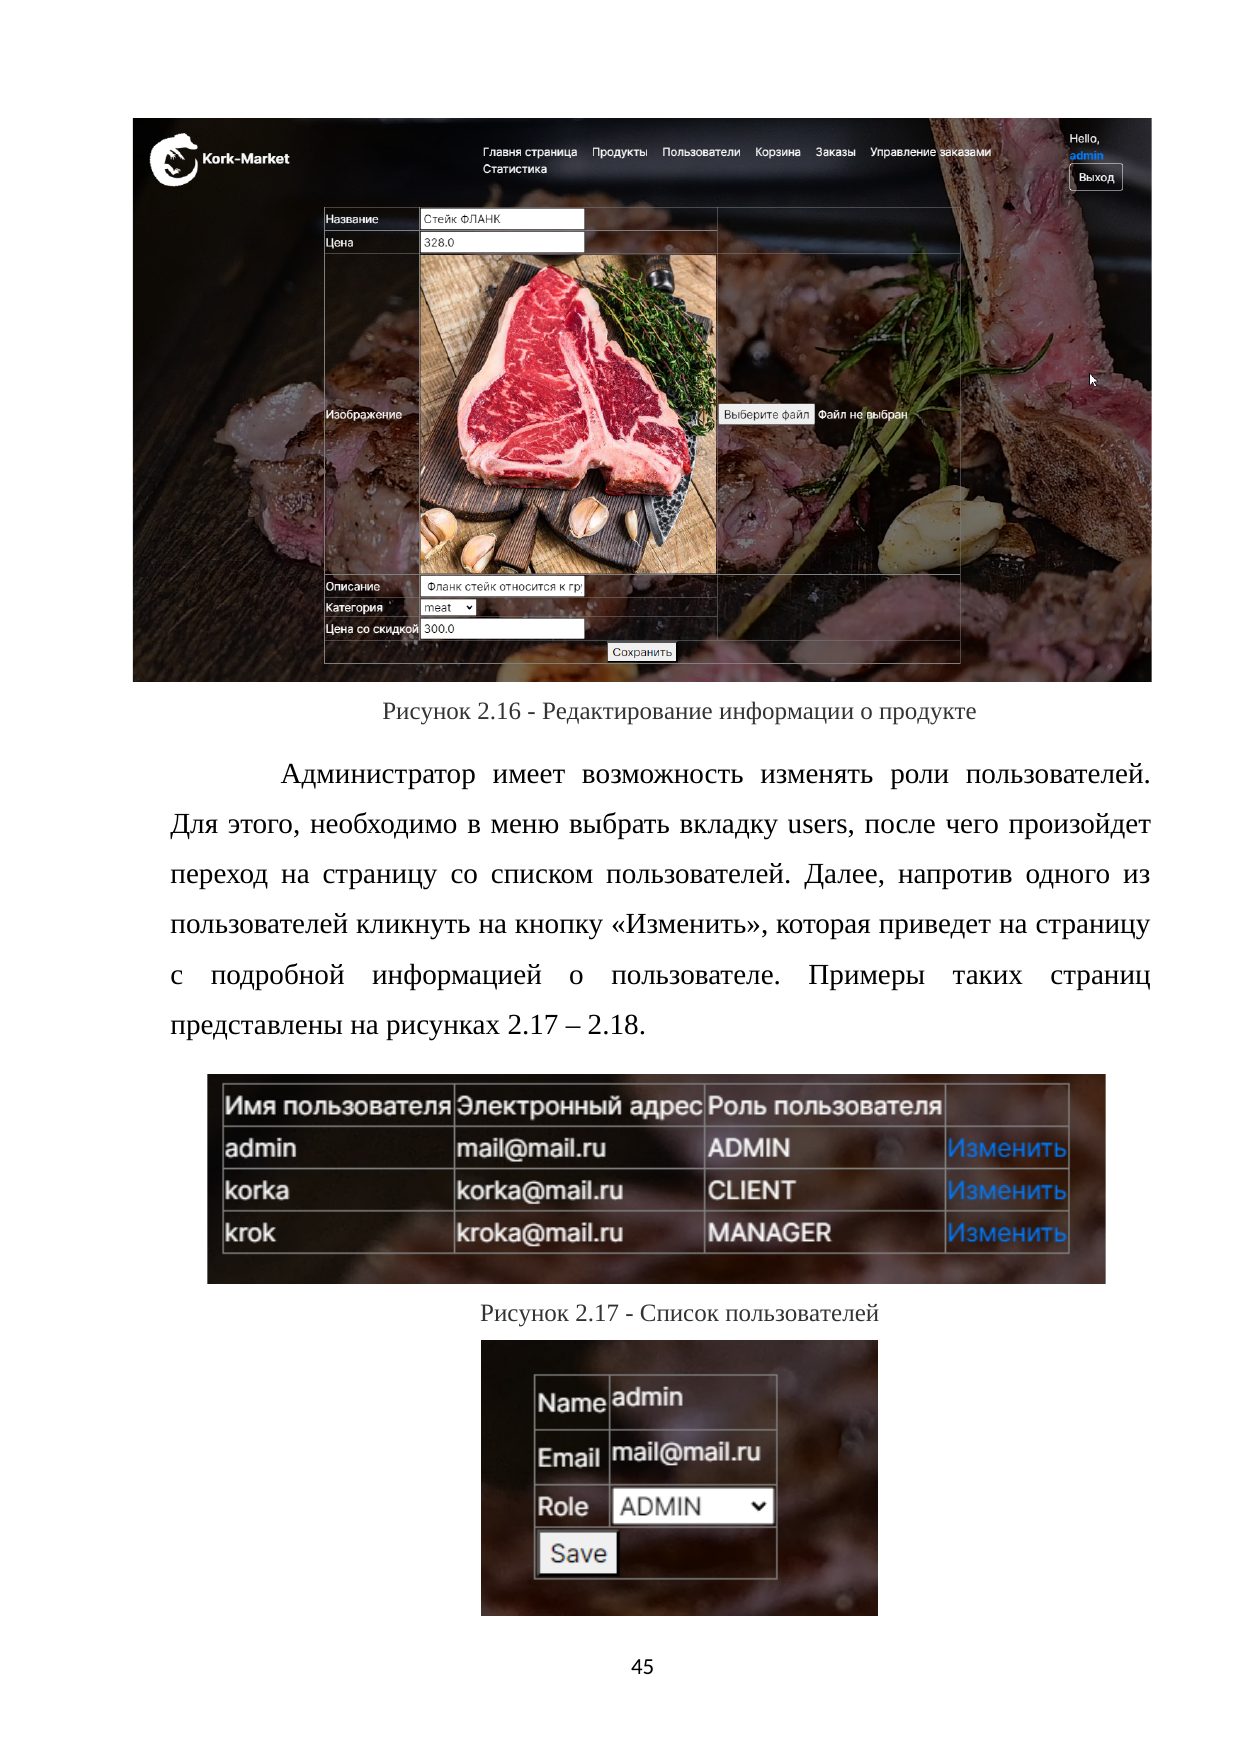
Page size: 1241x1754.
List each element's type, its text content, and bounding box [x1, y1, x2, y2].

text Рисунок 2.17 - Список пользователей [170, 1298, 1152, 1326]
text Администратор имеет возможность изменять роли пользователей. Для этого, необходимо в меню выбрать вкладку users, после чего произойдет переход на страницу со списком пользователей. Далее, напротив одного из пользователей кликнуть на кнопку «Изменить», которая приведет на страницу с подробной информацией о пользователе. Примеры таких страниц представлены на рисунках 2.17 – 2.18. [170, 756, 1152, 1041]
picture [132, 118, 1152, 682]
picture [207, 1074, 1106, 1284]
text Рисунок 2.16 - Редактирование информации о продукте [170, 696, 1152, 725]
picture [481, 1340, 878, 1616]
